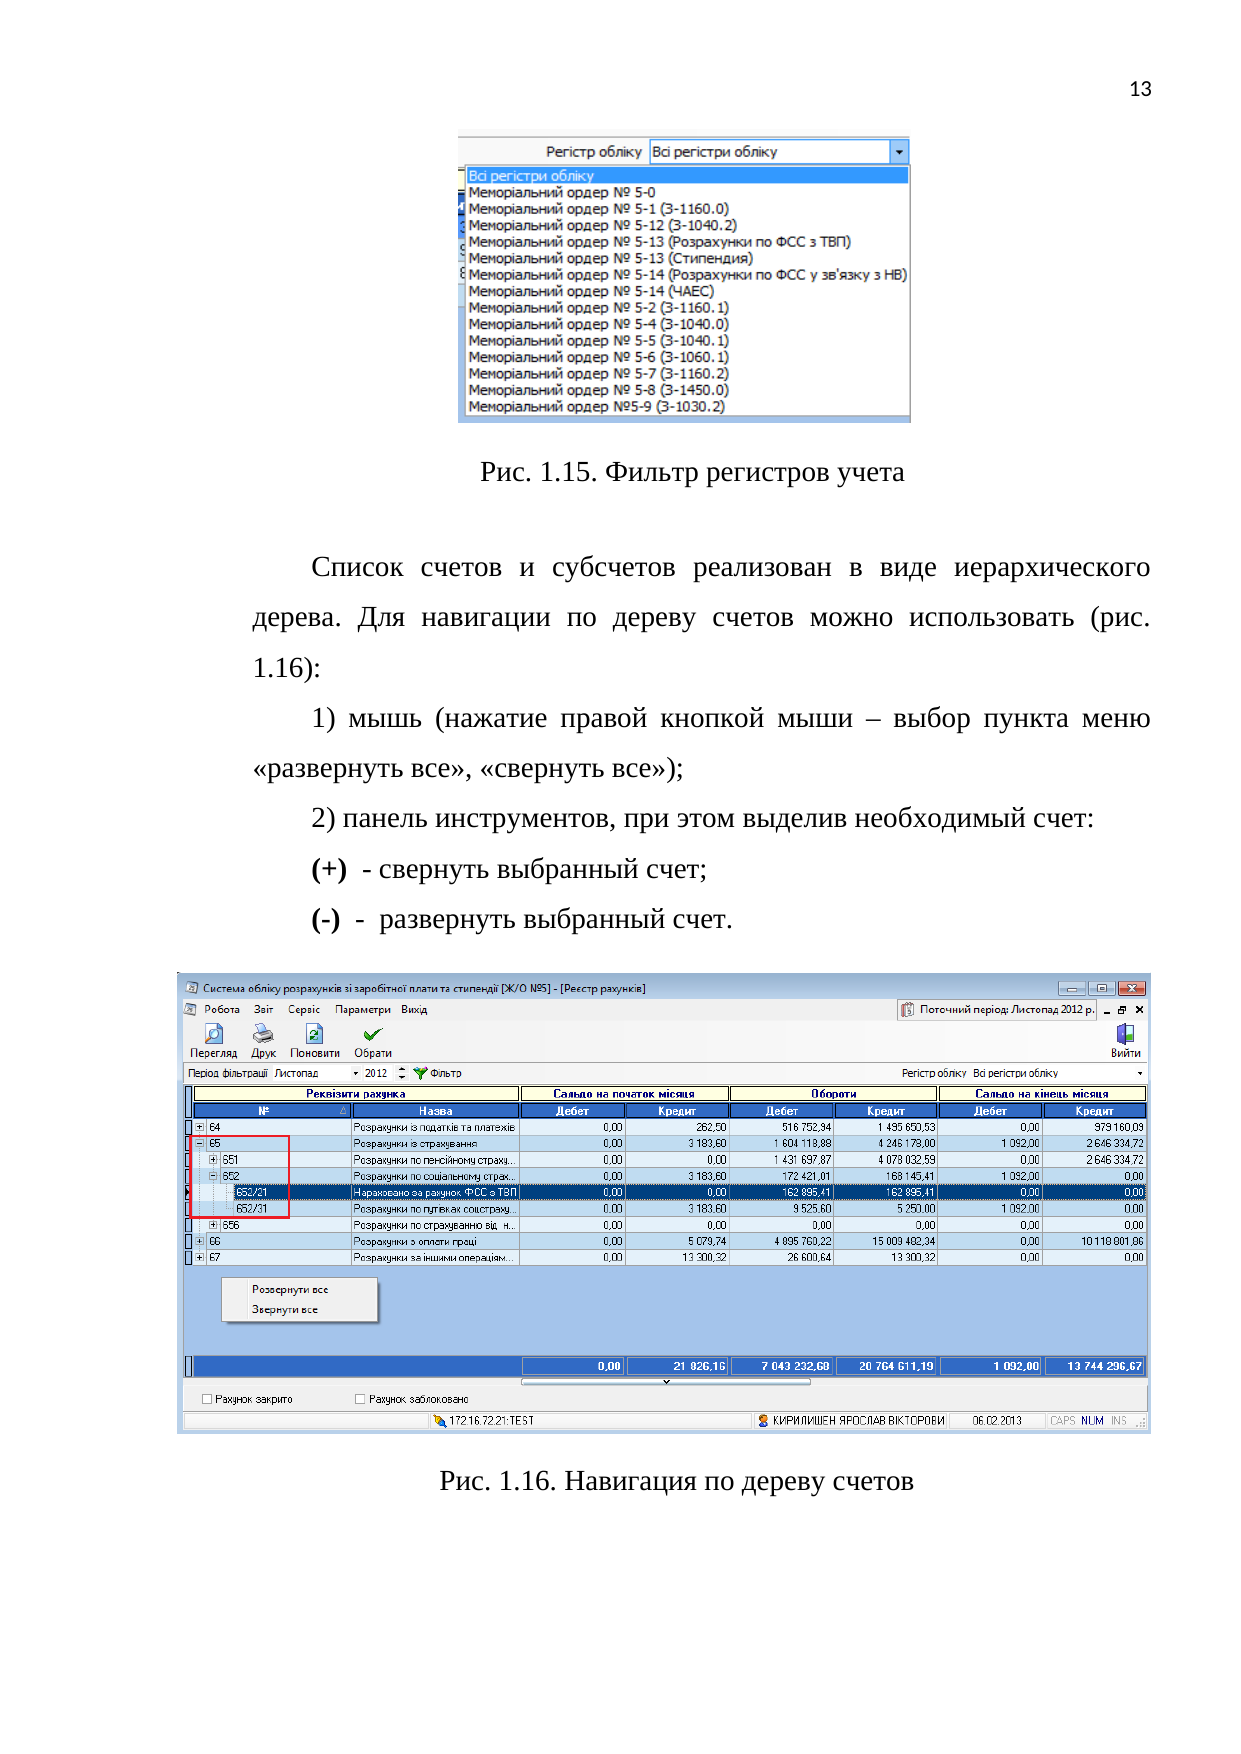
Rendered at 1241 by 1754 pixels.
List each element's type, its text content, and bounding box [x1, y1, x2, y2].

text 1) мышь (нажатие правой кнопкой мыши – выбор пункта меню «развернуть все», «свернуть все»); [252, 700, 1152, 784]
picture [177, 972, 1151, 1434]
text 2) панель инструментов, при этом выделив необходимый счет: [252, 801, 1152, 834]
text (-) - развернуть выбранный счет. [252, 901, 1152, 935]
text (+) - свернуть выбранный счет; [252, 851, 1152, 884]
picture [458, 129, 911, 423]
text Список счетов и субсчетов реализован в виде иерархического дерева. Для навигации по дереву счетов можно использовать (рис. 1.16): [252, 549, 1152, 683]
